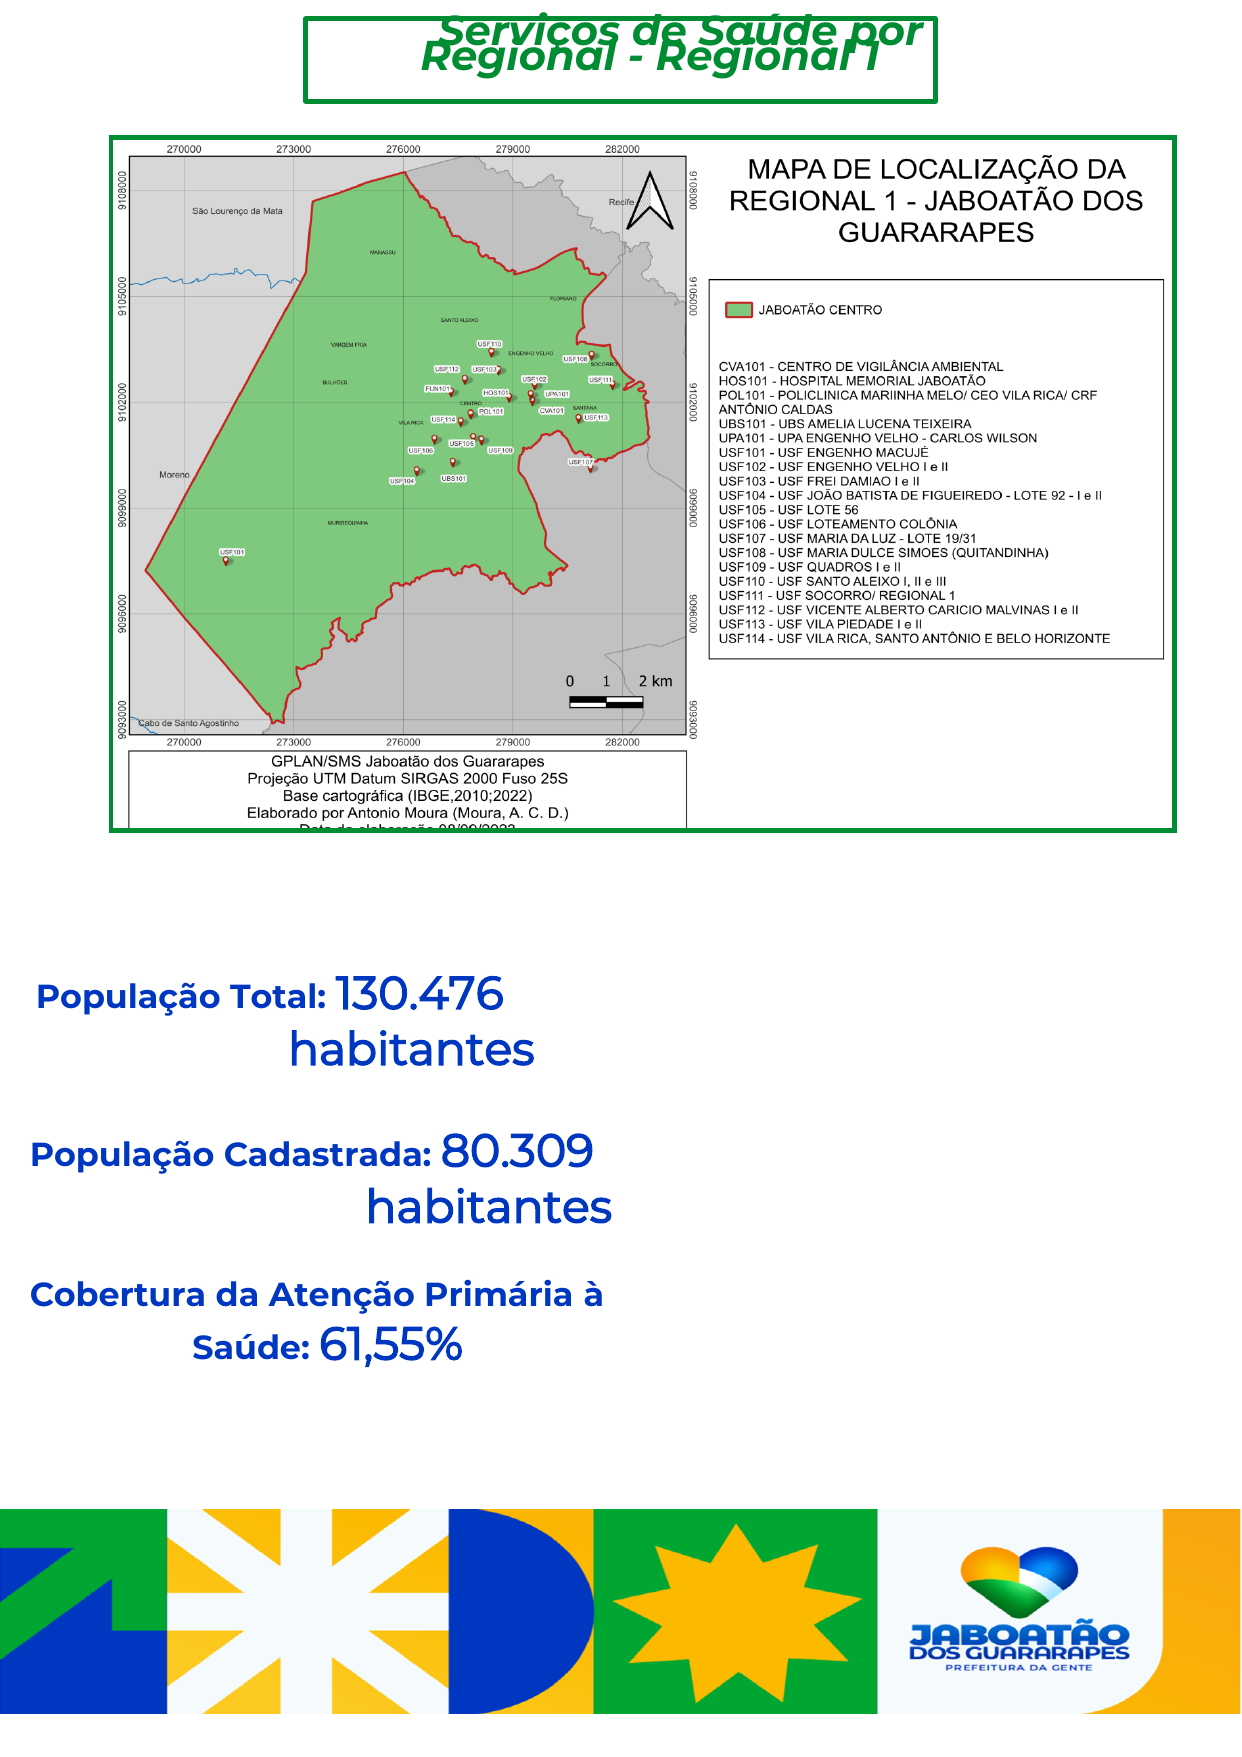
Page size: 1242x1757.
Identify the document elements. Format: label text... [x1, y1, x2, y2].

text habitantes [0, 1020, 613, 1076]
text Cobertura da Atenção Primária à Saúde: 61,55% [29, 1274, 613, 1371]
picture [113, 140, 1172, 828]
picture [0, 1509, 1241, 1714]
text População Total: 130.476 [0, 964, 613, 1020]
text habitantes [29, 1178, 613, 1234]
text População Cadastrada: 80.309 [29, 1122, 613, 1178]
text SANTO ALEIXO [75, 712, 609, 866]
